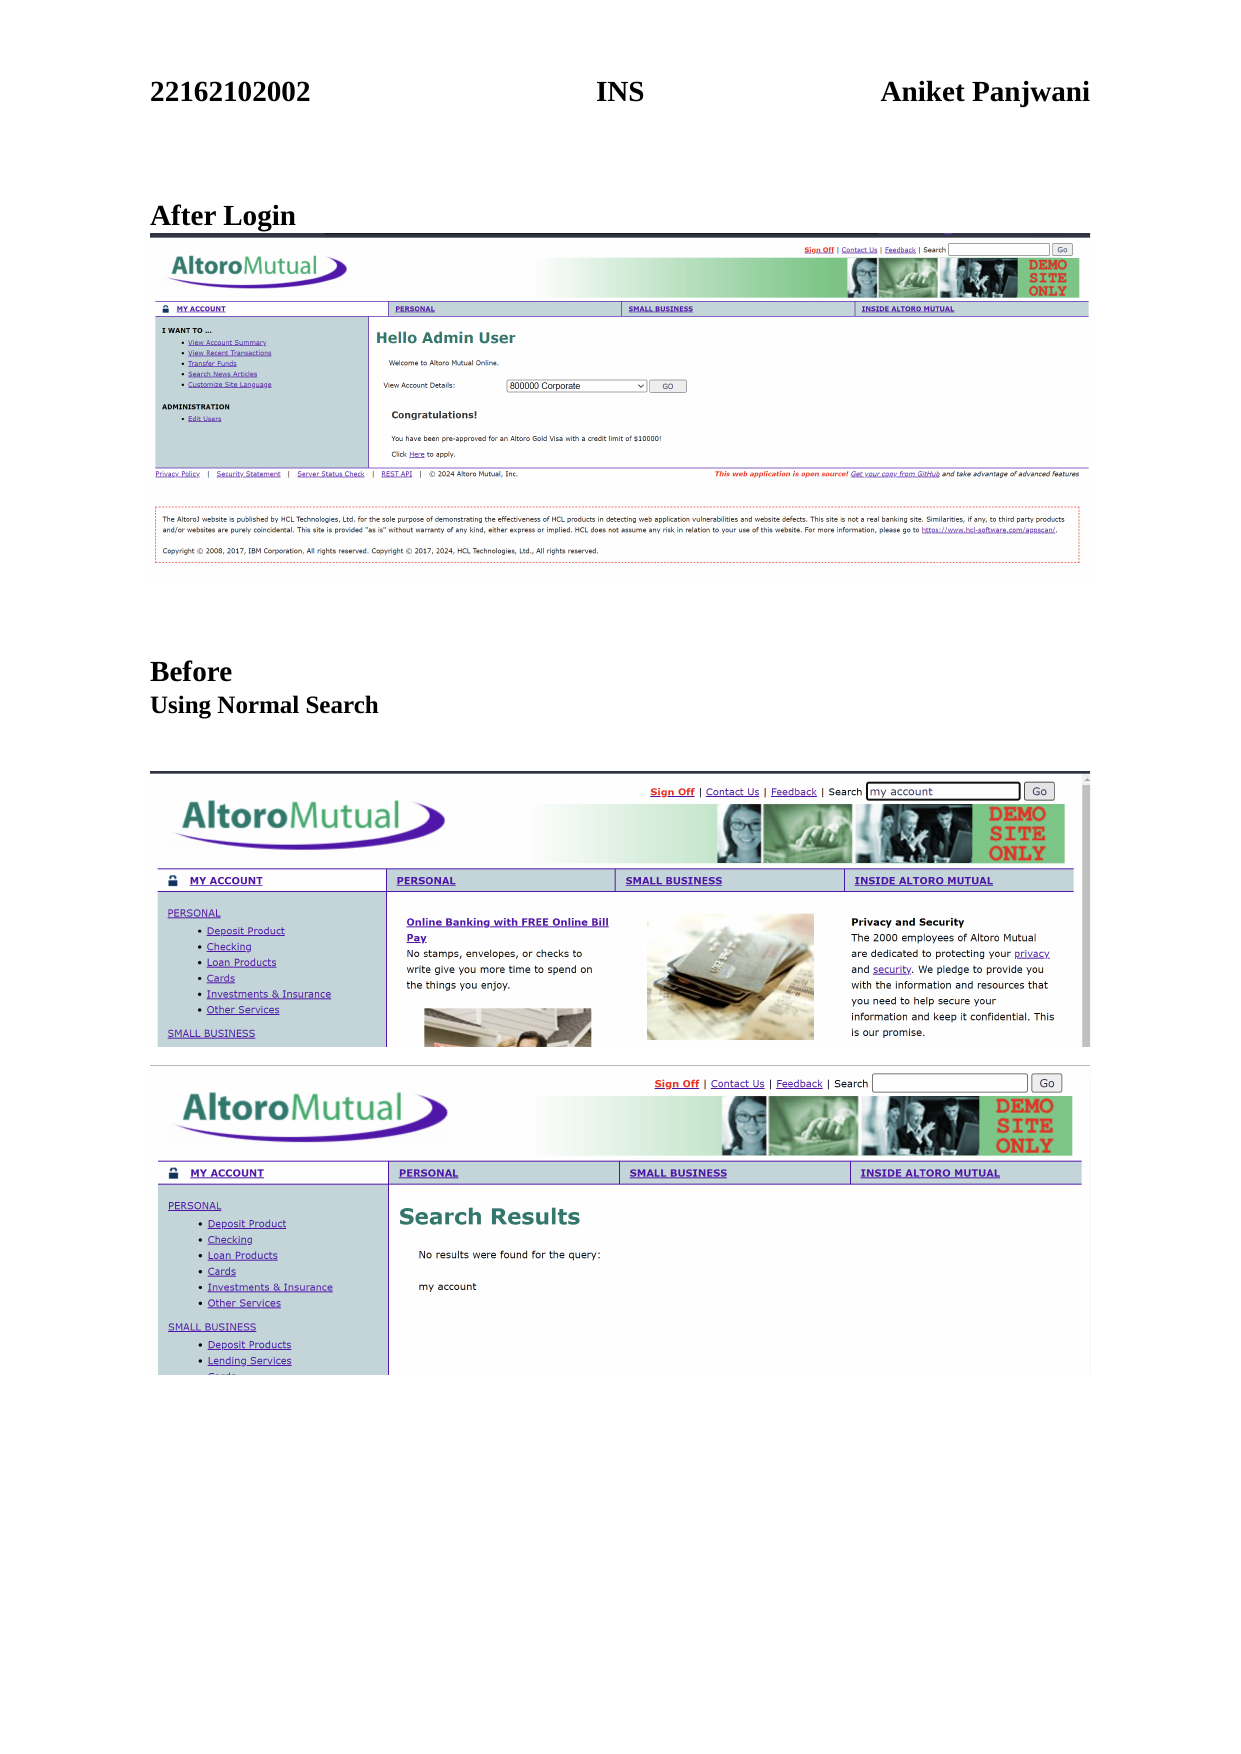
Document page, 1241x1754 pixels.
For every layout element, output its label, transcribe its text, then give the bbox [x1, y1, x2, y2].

text Before Using Normal Search [150, 654, 1090, 753]
picture [150, 1065, 1091, 1375]
picture [150, 771, 1091, 1047]
text After Login [150, 198, 1090, 233]
picture [150, 233, 1091, 583]
